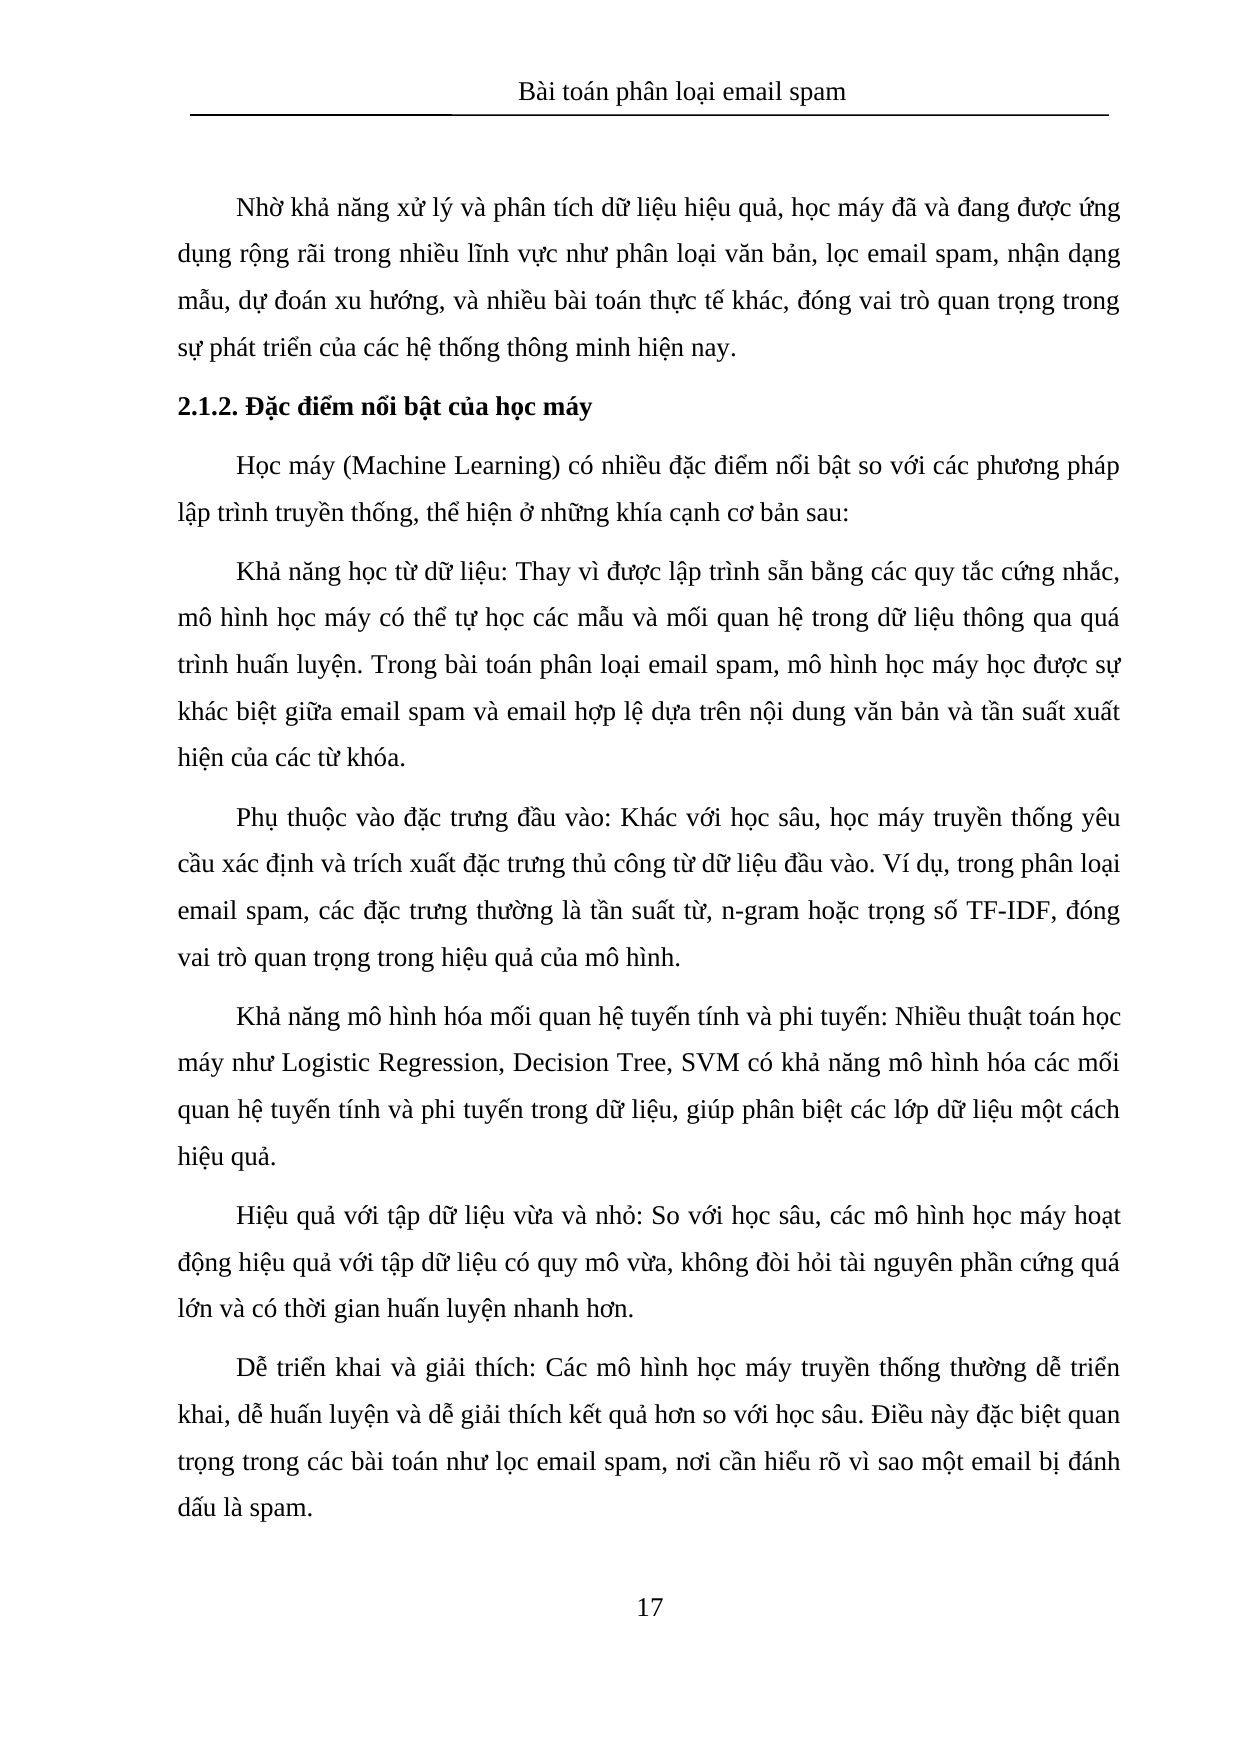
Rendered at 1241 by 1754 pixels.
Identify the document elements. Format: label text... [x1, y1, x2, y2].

text Hiệu quả với tập dữ liệu vừa và nhỏ: So với học sâu, các mô hình học máy hoạt động hiệu quả với tập dữ liệu có quy mô vừa, không đòi hỏi tài nguyên phần cứng quá lớn và có thời gian huấn luyện nhanh hơn. [177, 1199, 1122, 1323]
text Nhờ khả năng xử lý và phân tích dữ liệu hiệu quả, học máy đã và đang được ứng dụng rộng rãi trong nhiều lĩnh vực như phân loại văn bản, lọc email spam, nhận dạng mẫu, dự đoán xu hướng, và nhiều bài toán thực tế khác, đóng vai trò quan trọng trong sự phát triển của các hệ thống thông minh hiện nay. [177, 191, 1122, 362]
text Khả năng học từ dữ liệu: Thay vì được lập trình sẵn bằng các quy tắc cứng nhắc, mô hình học máy có thể tự học các mẫu và mối quan hệ trong dữ liệu thông qua quá trình huấn luyện. Trong bài toán phân loại email spam, mô hình học máy học được sự khác biệt giữa email spam và email hợp lệ dựa trên nội dung văn bản và tần suất xuất hiện của các từ khóa. [177, 555, 1122, 773]
text Phụ thuộc vào đặc trưng đầu vào: Khác với học sâu, học máy truyền thống yêu cầu xác định và trích xuất đặc trưng thủ công từ dữ liệu đầu vào. Ví dụ, trong phân loại email spam, các đặc trưng thường là tần suất từ, n-gram hoặc trọng số TF-IDF, đóng vai trò quan trọng trong hiệu quả của mô hình. [177, 801, 1122, 972]
text Đặc điểm nổi bật của học máy [177, 390, 1122, 421]
text Học máy (Machine Learning) có nhiều đặc điểm nổi bật so với các phương pháp lập trình truyền thống, thể hiện ở những khía cạnh cơ bản sau: [177, 449, 1122, 527]
text Dễ triển khai và giải thích: Các mô hình học máy truyền thống thường dễ triển khai, dễ huấn luyện và dễ giải thích kết quả hơn so với học sâu. Điều này đặc biệt quan trọng trong các bài toán như lọc email spam, nơi cần hiểu rõ vì sao một email bị đánh dấu là spam. [177, 1352, 1122, 1523]
text Khả năng mô hình hóa mối quan hệ tuyến tính và phi tuyến: Nhiều thuật toán học máy như Logistic Regression, Decision Tree, SVM có khả năng mô hình hóa các mối quan hệ tuyến tính và phi tuyến trong dữ liệu, giúp phân biệt các lớp dữ liệu một cách hiệu quả. [177, 1000, 1122, 1171]
